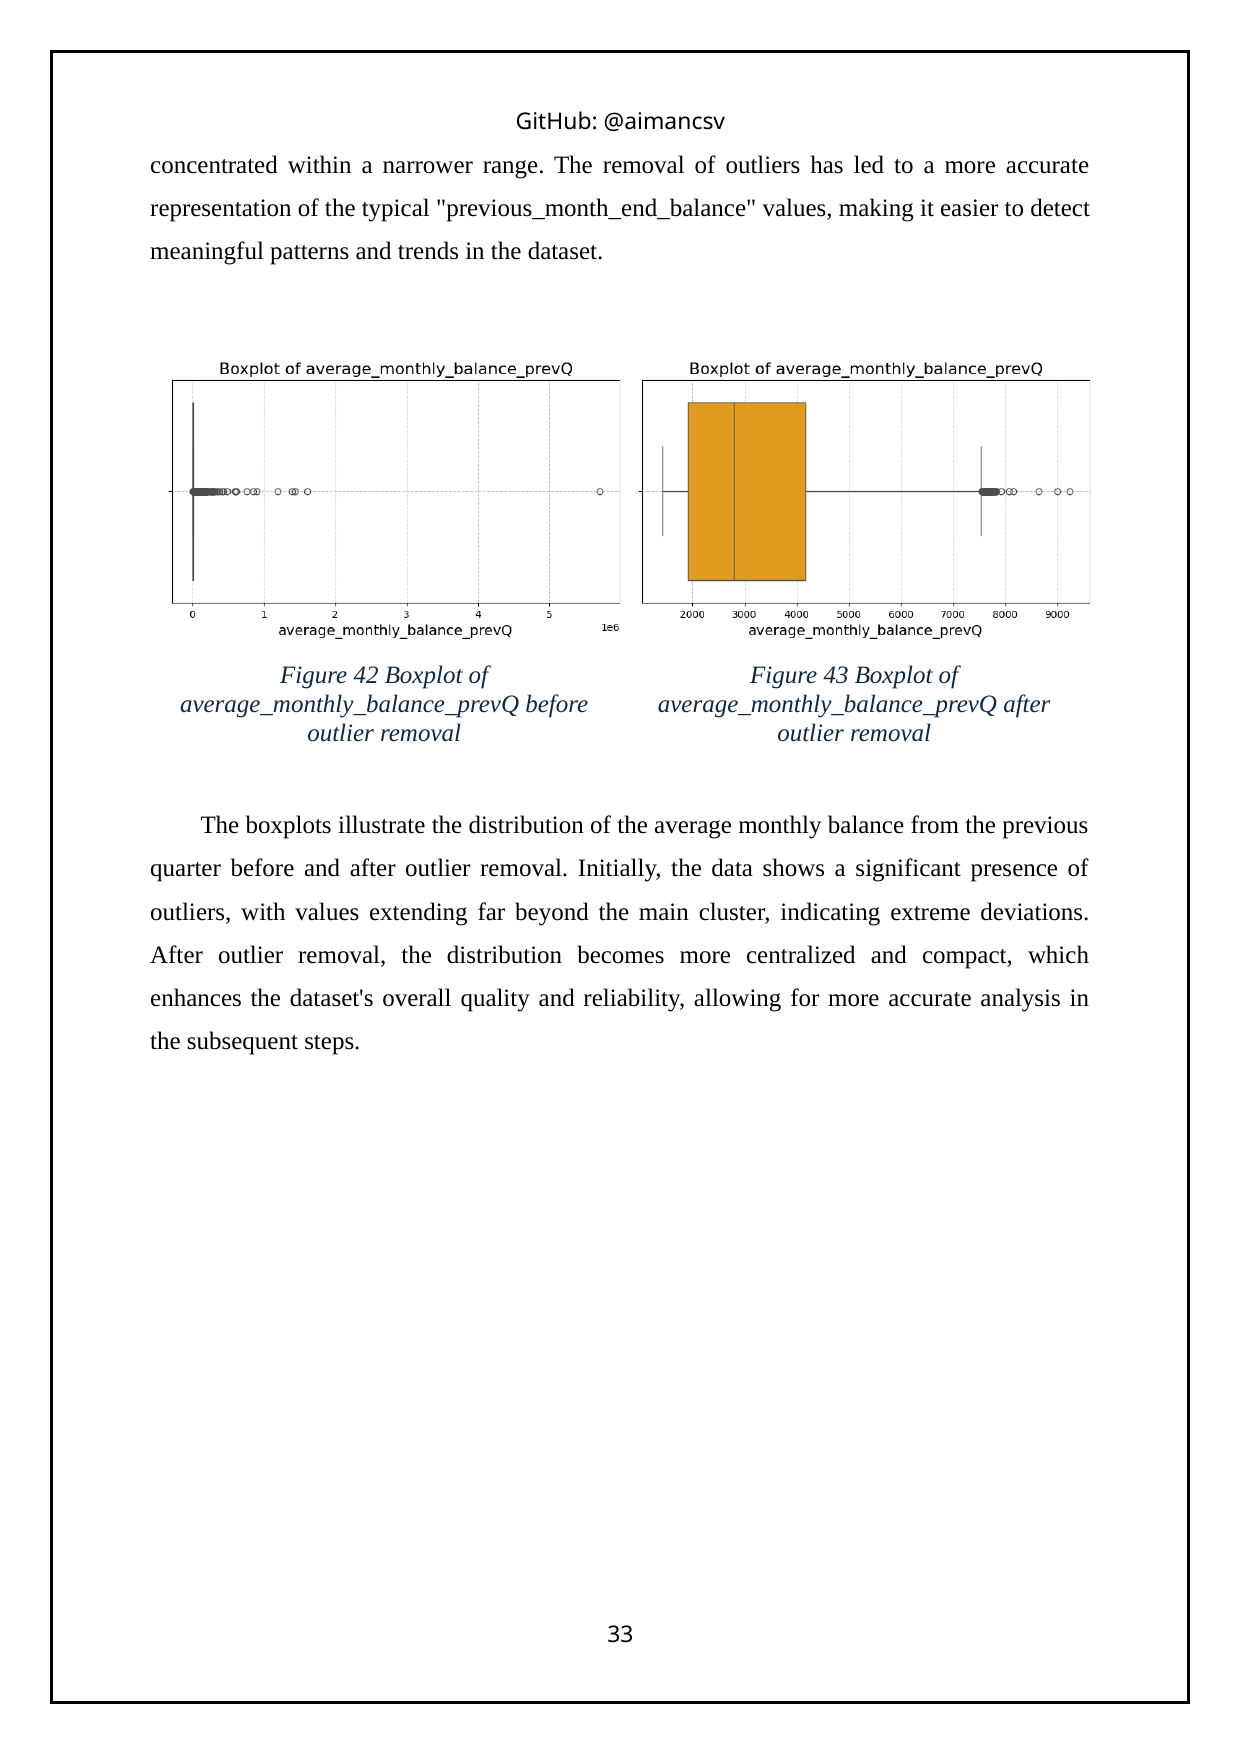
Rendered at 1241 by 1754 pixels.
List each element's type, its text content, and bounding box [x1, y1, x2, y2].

picture [631, 355, 1091, 645]
text The boxplots illustrate the distribution of the average monthly balance from the previous quarter before and after outlier removal. Initially, the data shows a significant presence of outliers, with values extending far beyond the main cluster, indicating extreme deviations. After outlier removal, the distribution becomes more centralized and compact, which enhances the dataset's overall quality and reliability, allowing for more accurate analysis in the subsequent steps. [150, 810, 1090, 1055]
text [150, 150, 1090, 265]
picture [161, 355, 621, 645]
